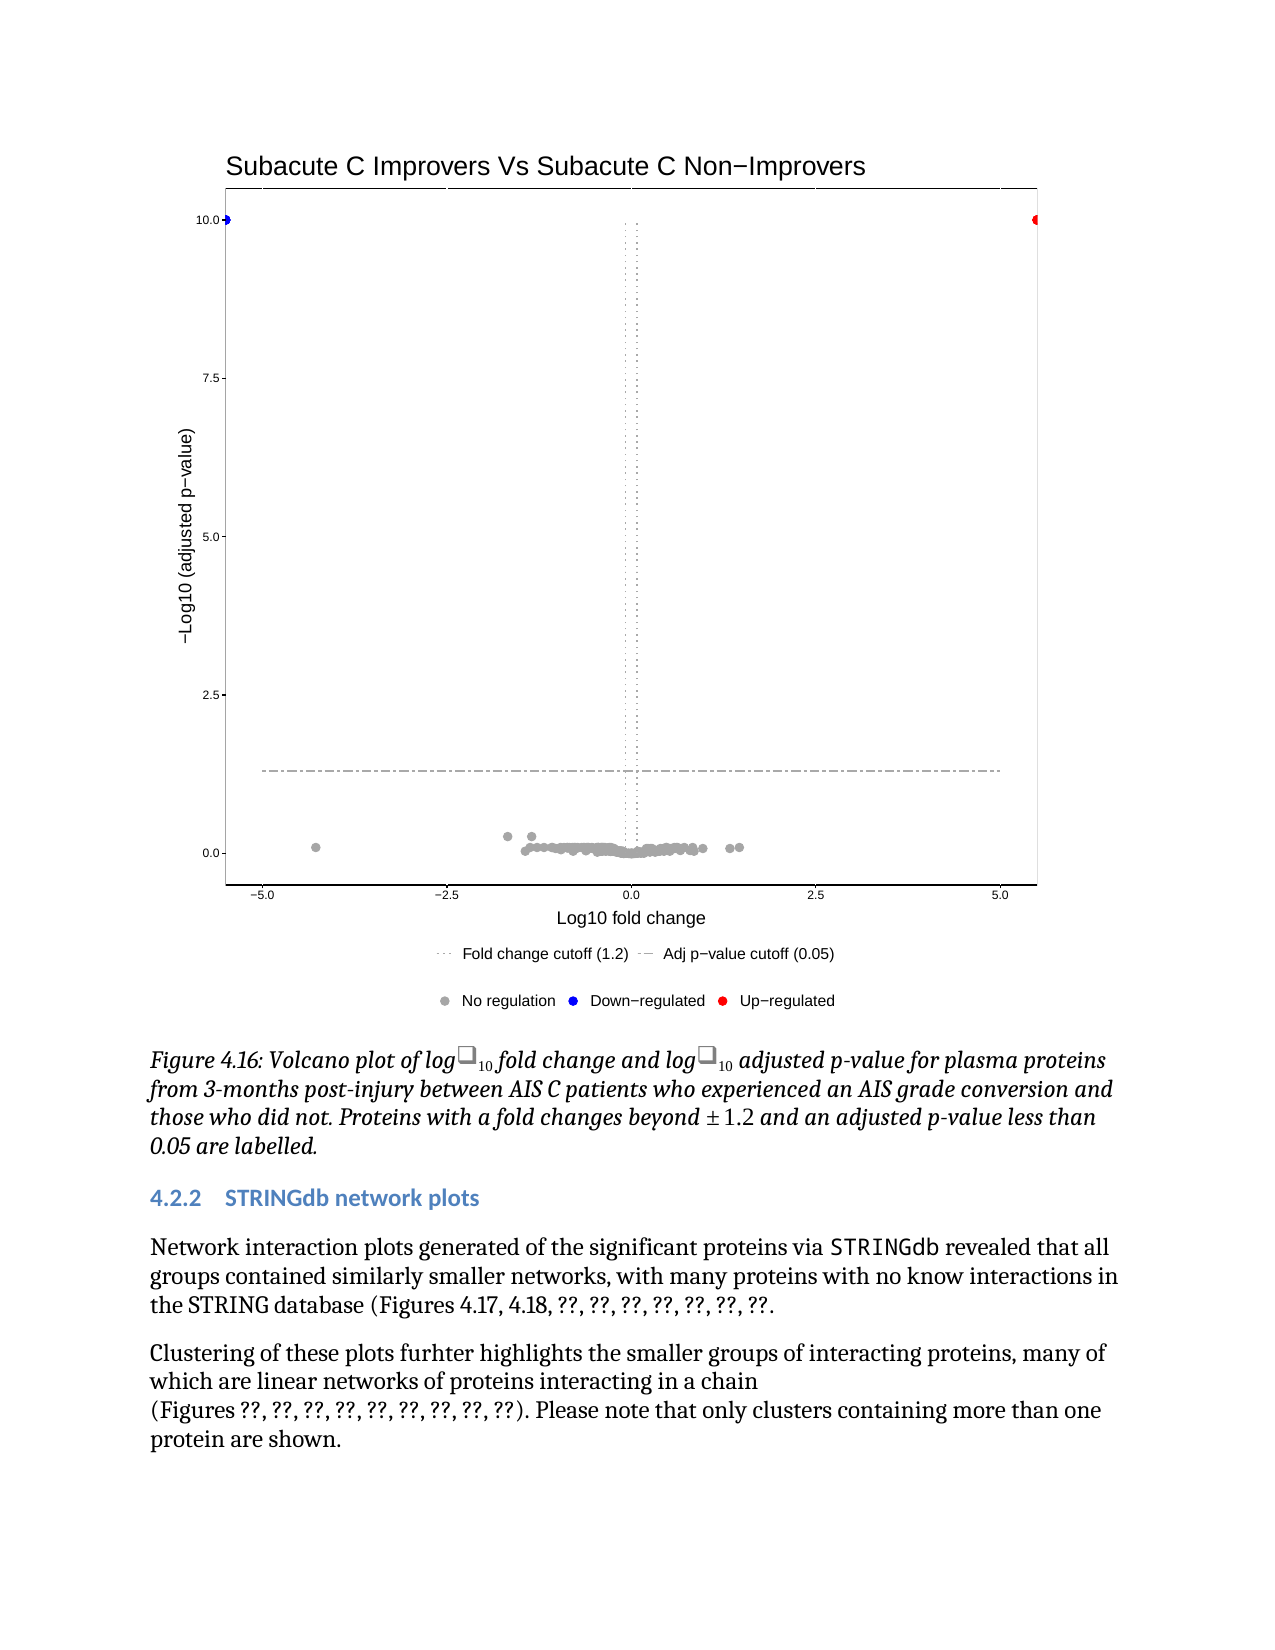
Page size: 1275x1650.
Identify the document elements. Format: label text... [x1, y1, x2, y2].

text Figure 4.16: Volcano plot of log fold change and log adjusted p-value for plasma proteins from 3-months post-injury between AIS C patients who experienced an AIS grade conversion and those who did not. Proteins with a fold changes beyond and an adjusted p-value less than 0.05 are labelled. [150, 1046, 1125, 1161]
text Clustering of these plots furhter highlights the smaller groups of interacting proteins, many of which are linear networks of proteins interacting in a chain (Figures ??, ??, ??, ??, ??, ??, ??, ??, ??). Please note that only clusters containing more than one protein are shown. [150, 1338, 1125, 1453]
subtitle 4.2.2 STRINGdb network plots [150, 1182, 1125, 1212]
text Network interaction plots generated of the significant proteins via STRINGdb revealed that all groups contained similarly smaller networks, with many proteins with no know interactions in the STRING database (Figures 4.17, 4.18, ??, ??, ??, ??, ??, ??, ??. [150, 1231, 1125, 1320]
